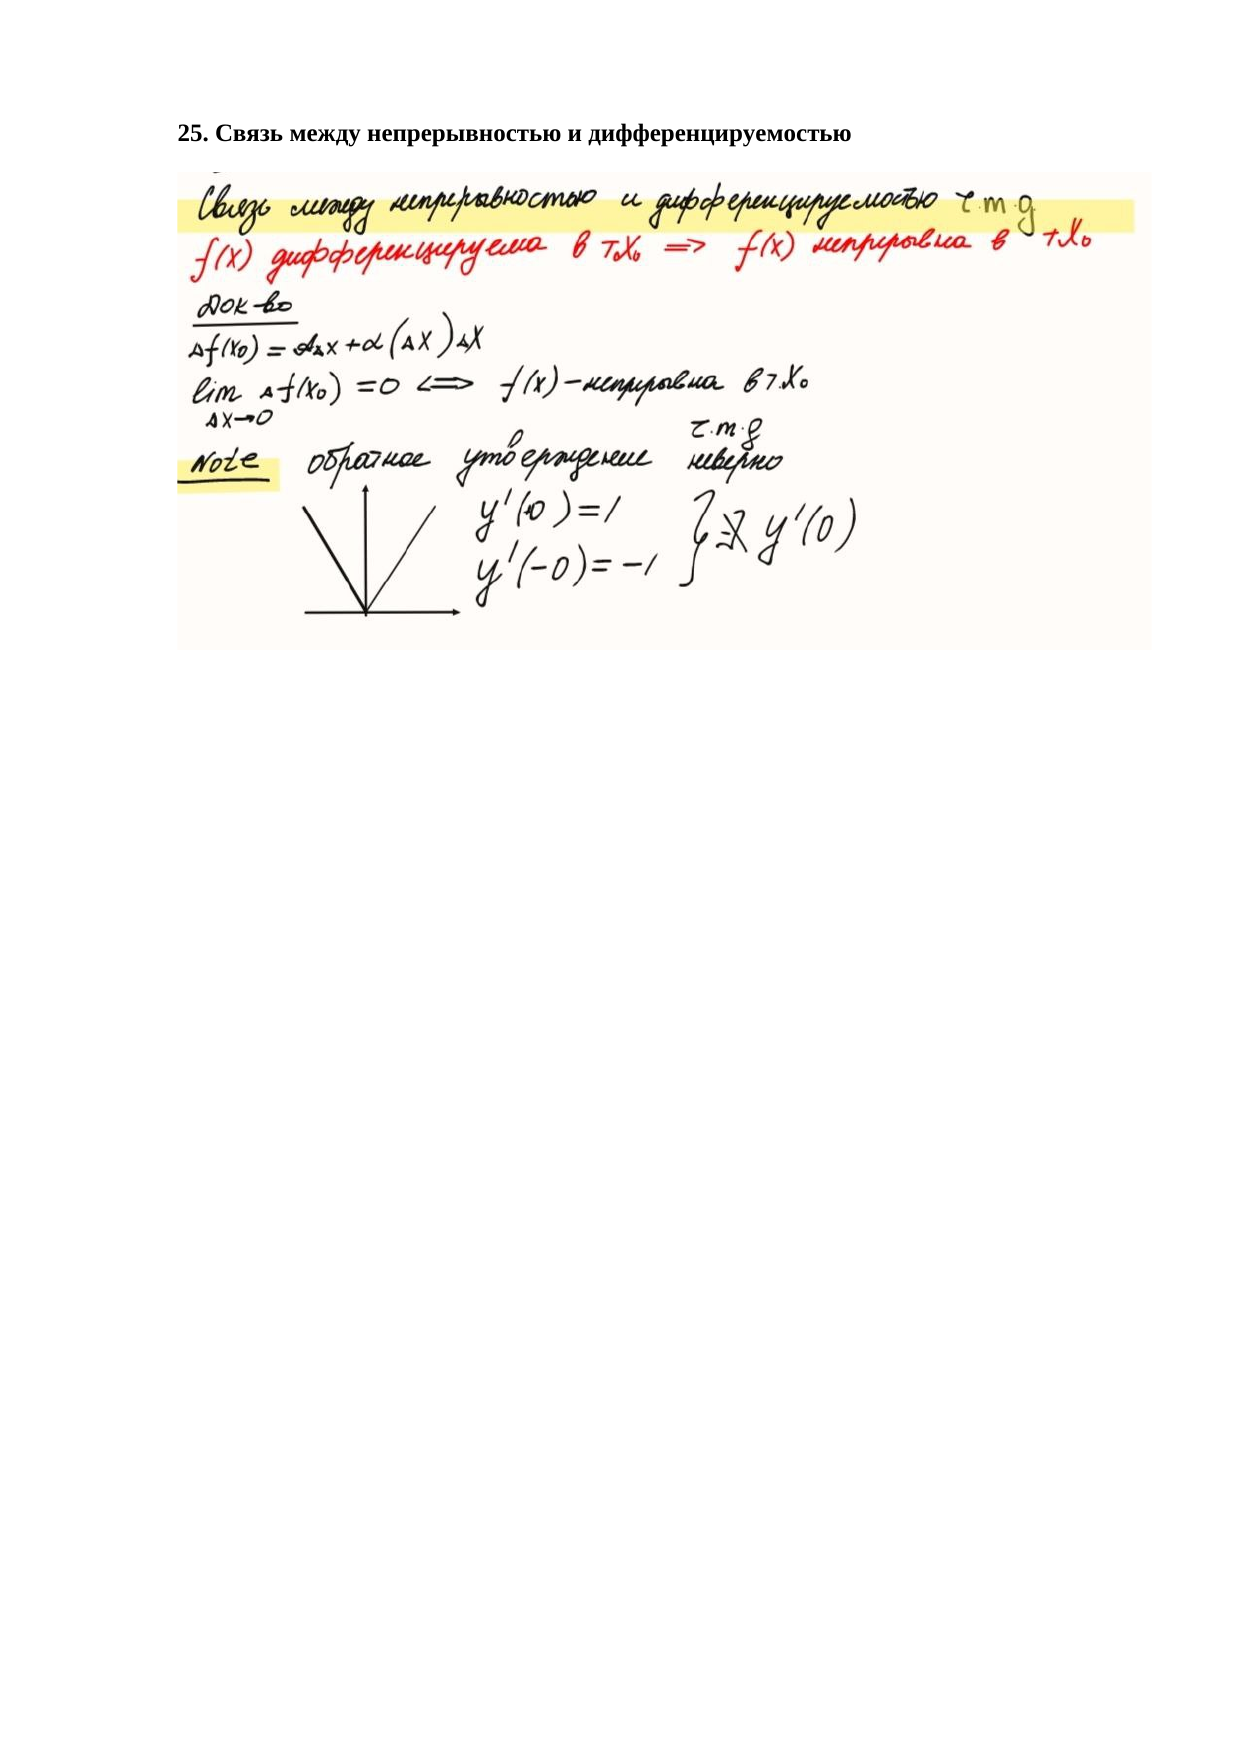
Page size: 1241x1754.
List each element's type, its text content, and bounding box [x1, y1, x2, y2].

picture [177, 172, 1152, 650]
list Связь между непрерывностью и дифференцируемостью [177, 118, 1152, 147]
